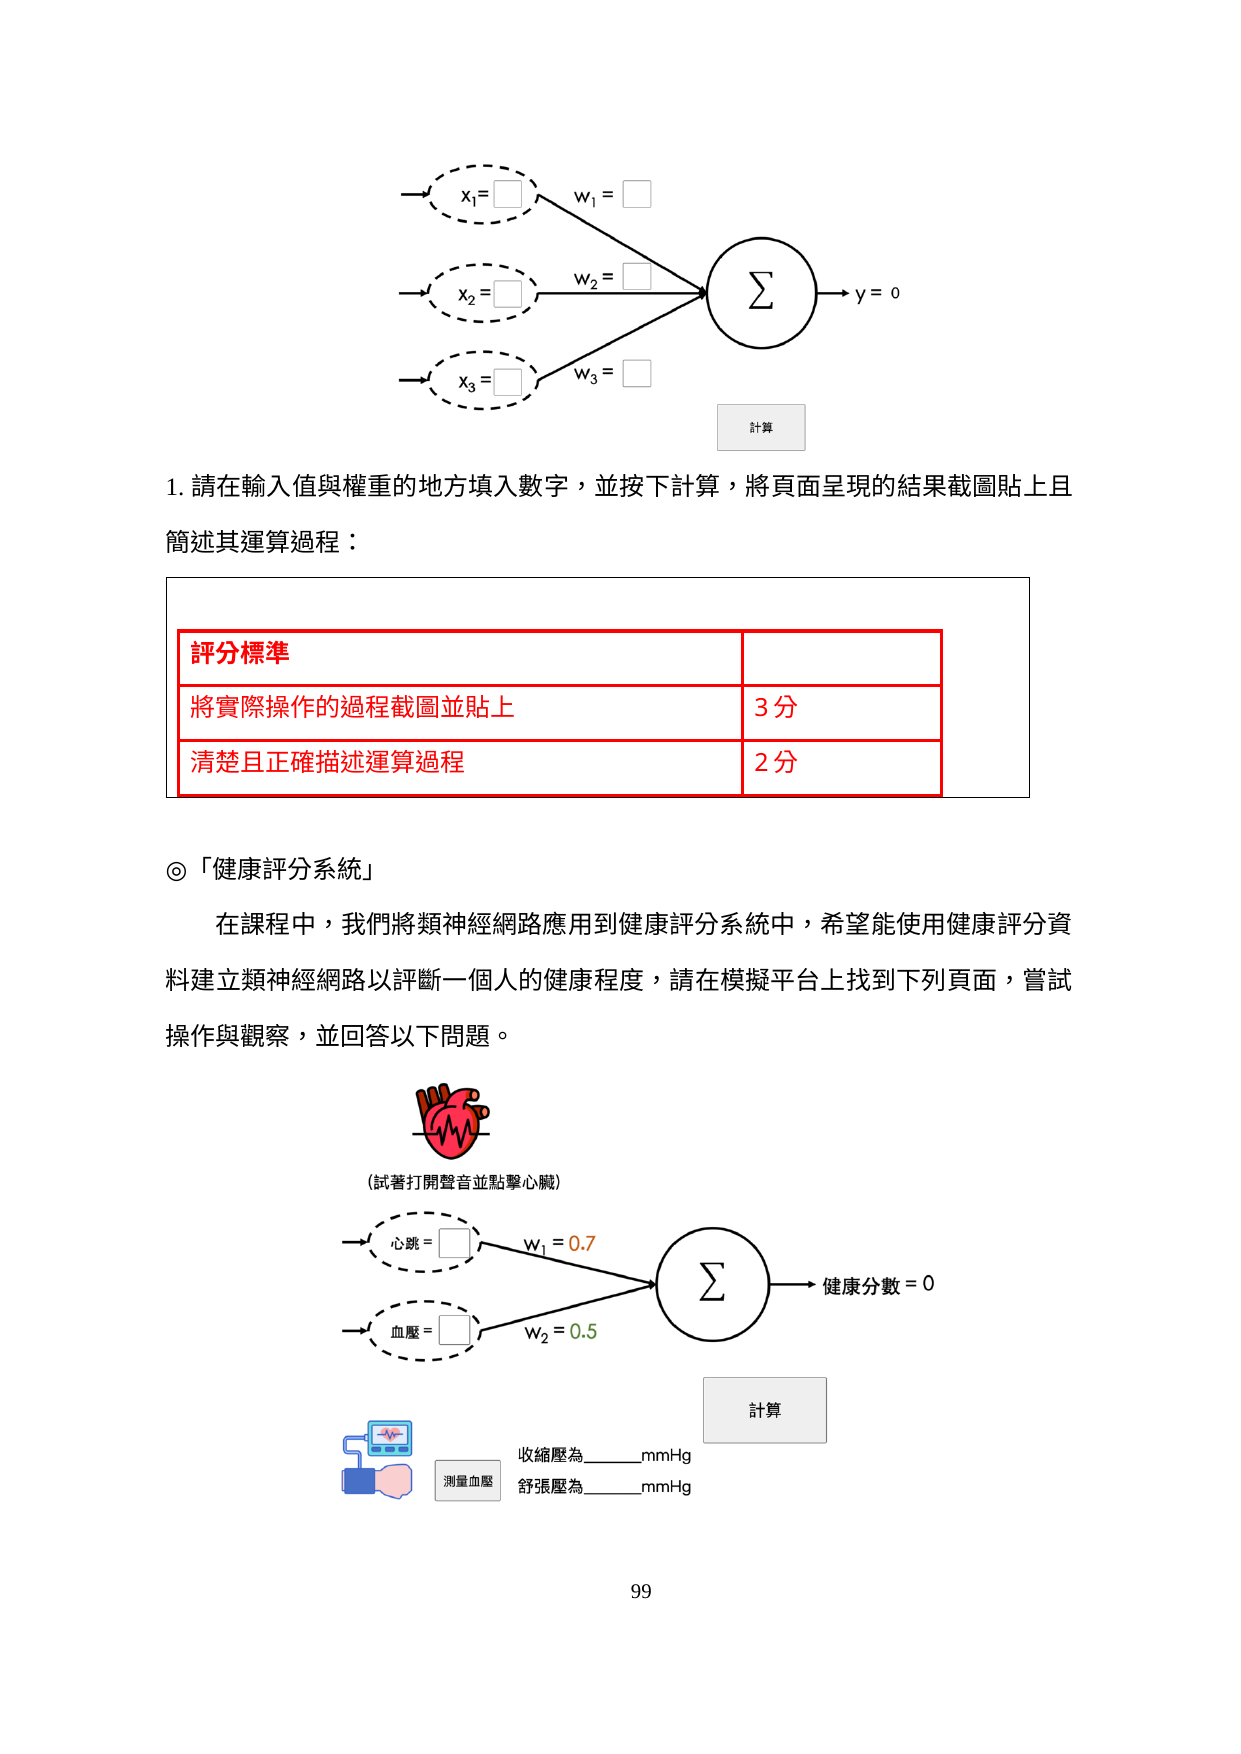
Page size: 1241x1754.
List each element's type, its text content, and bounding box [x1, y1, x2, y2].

text 在課程中，我們將類神經網路應用到健康評分系統中，希望能使用健康評分資料建立類神經網路以評斷一個人的健康程度，請在模擬平台上找到下列頁面，嘗試操作與觀察，並回答以下問題。 [165, 904, 1075, 1054]
picture [336, 1071, 954, 1511]
table_header [167, 578, 1029, 797]
text ◎「健康評分系統」 [165, 849, 1075, 886]
text 1. 請在輸入值與權重的地方填入數字，並按下計算，將頁面呈現的結果截圖貼上且簡述其運算過程： [165, 465, 1075, 559]
picture [380, 150, 910, 451]
